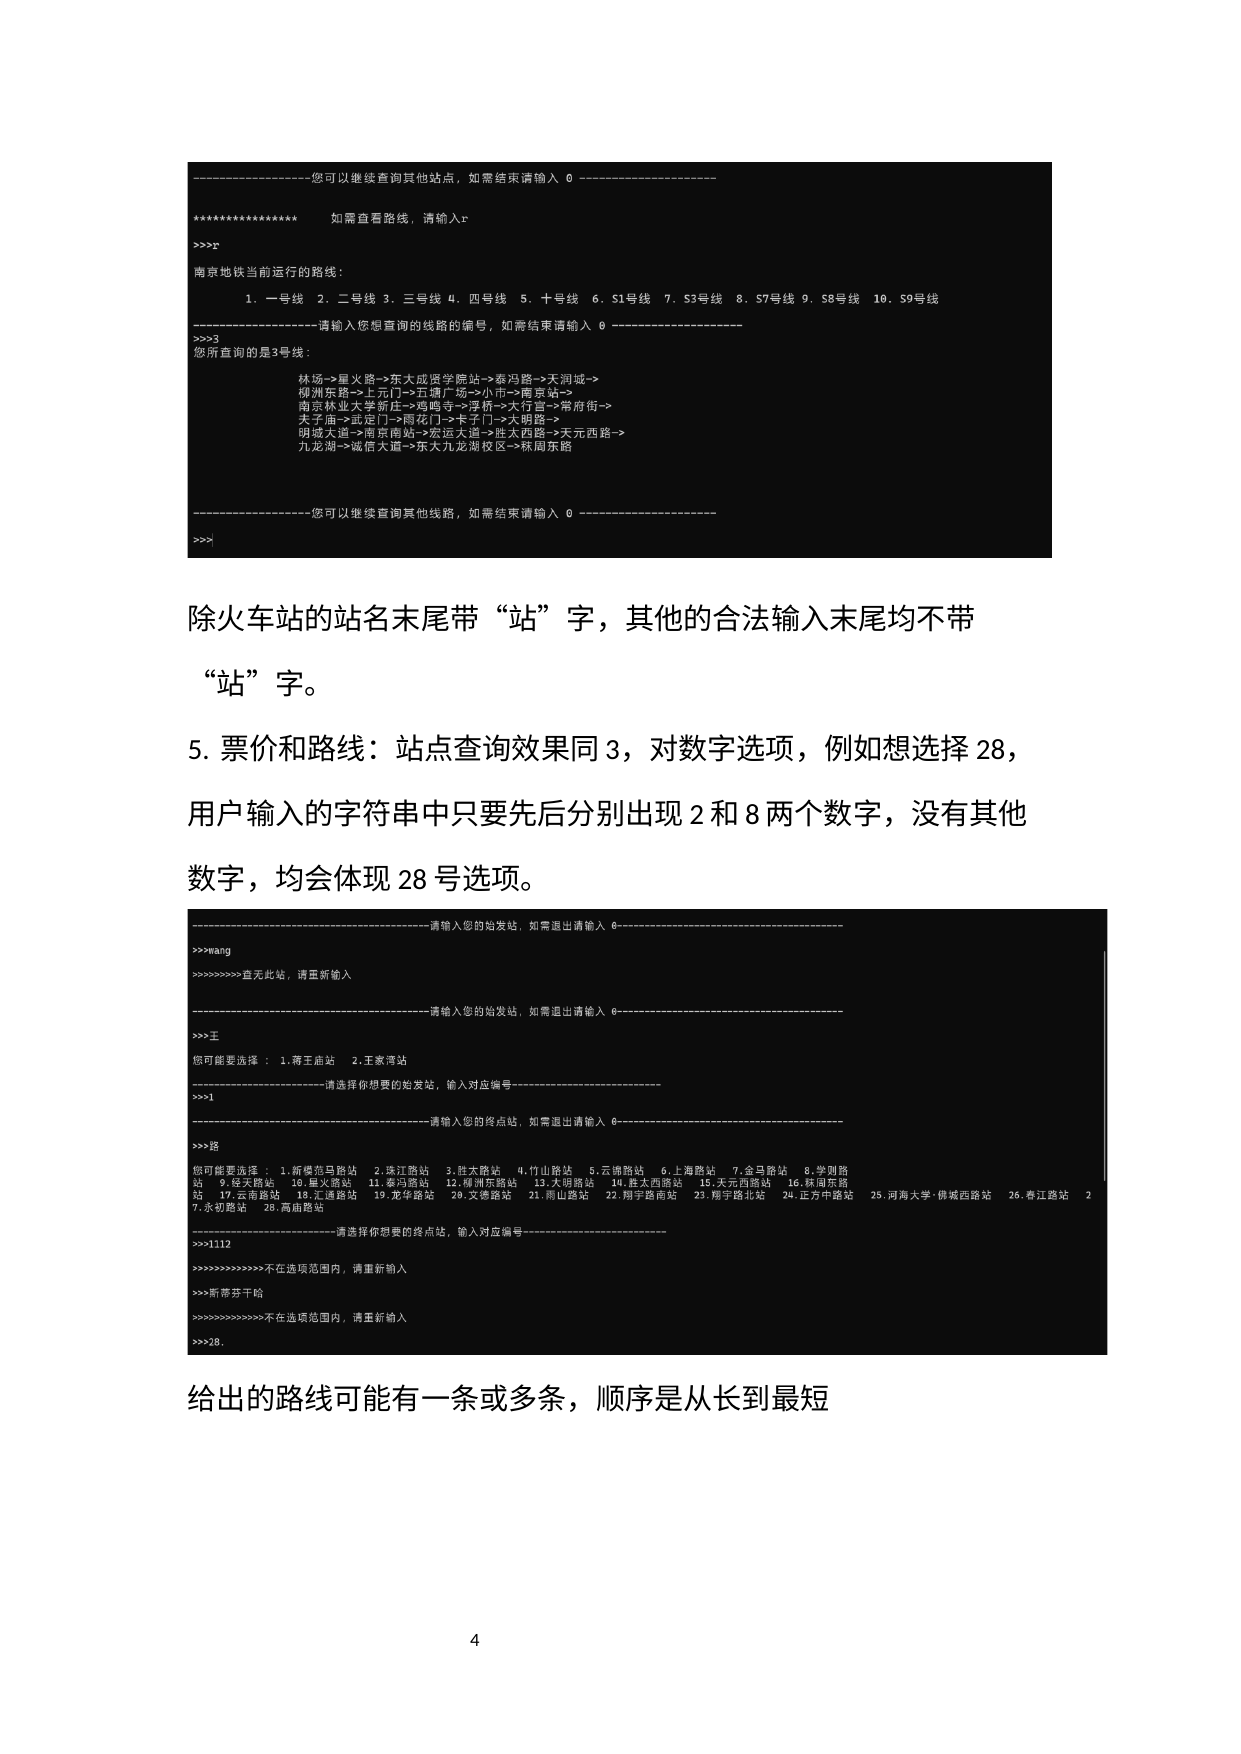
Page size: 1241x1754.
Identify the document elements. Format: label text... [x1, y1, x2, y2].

picture [187, 162, 1052, 558]
list 给出的路线可能有一条或多条，顺序是从长到最短 [187, 1364, 1053, 1429]
list 除火车站的站名末尾带“站”字，其他的合法输入末尾均不带“站”字。 [187, 584, 1053, 714]
list 票价和路线：站点查询效果同3，对数字选项，例如想选择28，用户输入的字符串中只要先后分别出现2和8两个数字，没有其他数字，均会体现28号选项。 [187, 714, 1053, 909]
picture [187, 909, 1108, 1355]
